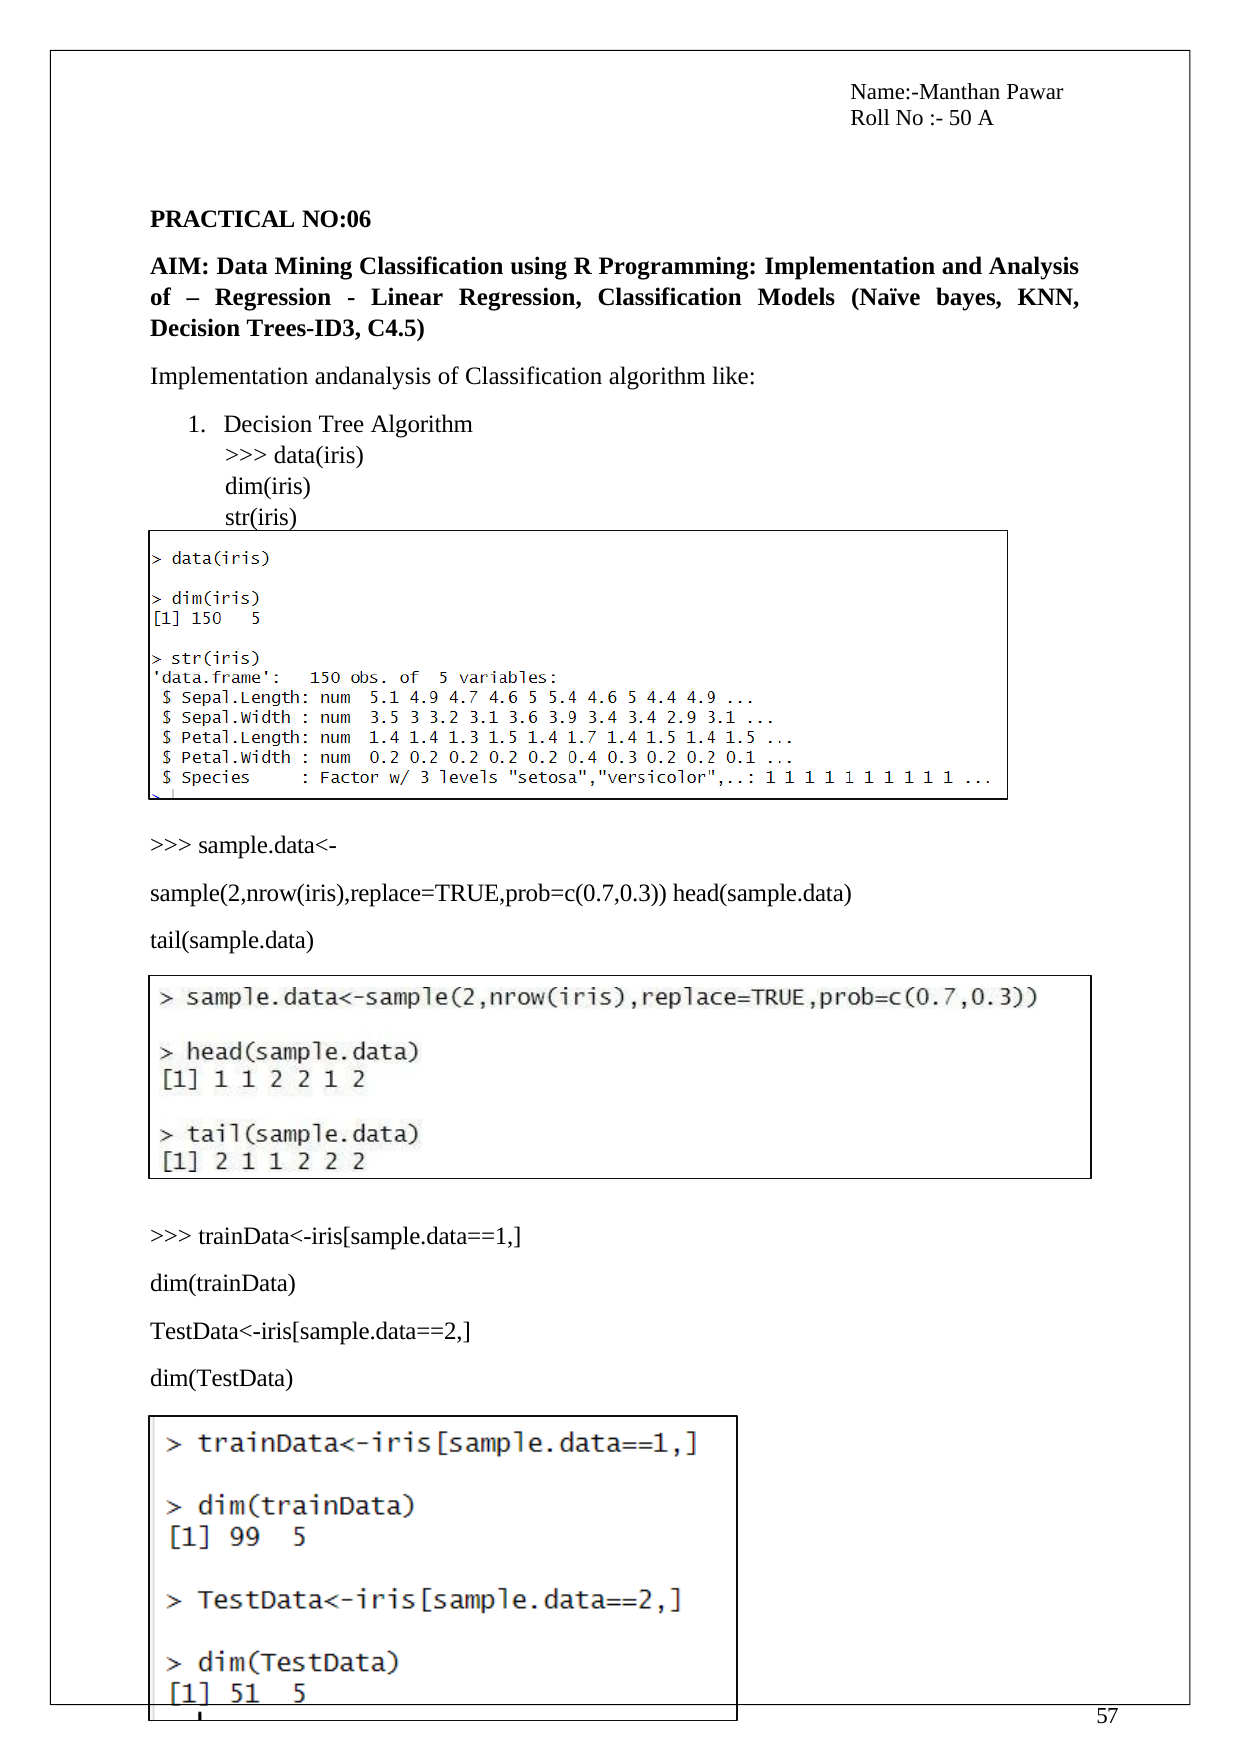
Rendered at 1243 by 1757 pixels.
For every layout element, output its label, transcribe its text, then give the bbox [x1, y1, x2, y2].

picture [150, 1706, 696, 1720]
picture [151, 551, 989, 798]
text TestData<-iris[sample.data==2,] dim(TestData) [150, 1316, 473, 1392]
text >>> data(iris) dim(iris) str(iris) [225, 440, 364, 531]
text tail(sample.data) [150, 925, 1110, 954]
text Implementation andanalysis of Classification algorithm like: [150, 361, 1110, 389]
text AIM: Data Mining Classification using R Programming: Implementation and Analysis of – Regression - Linear Regression, Classification Models (Naïve bayes, KNN, Decision Trees-ID3, C4.5) [150, 251, 1079, 342]
text PRACTICAL NO:06 [150, 204, 1110, 232]
picture [159, 987, 1037, 1172]
text 1. Decision Tree Algorithm [187, 409, 1110, 437]
picture [150, 1417, 696, 1704]
text >>> trainData<-iris[sample.data==1,] dim(trainData) [150, 1221, 559, 1297]
text >>> sample.data<-sample(2,nrow(iris),replace=TRUE,prob=c(0.7,0.3)) head(sample.data) [150, 830, 853, 906]
